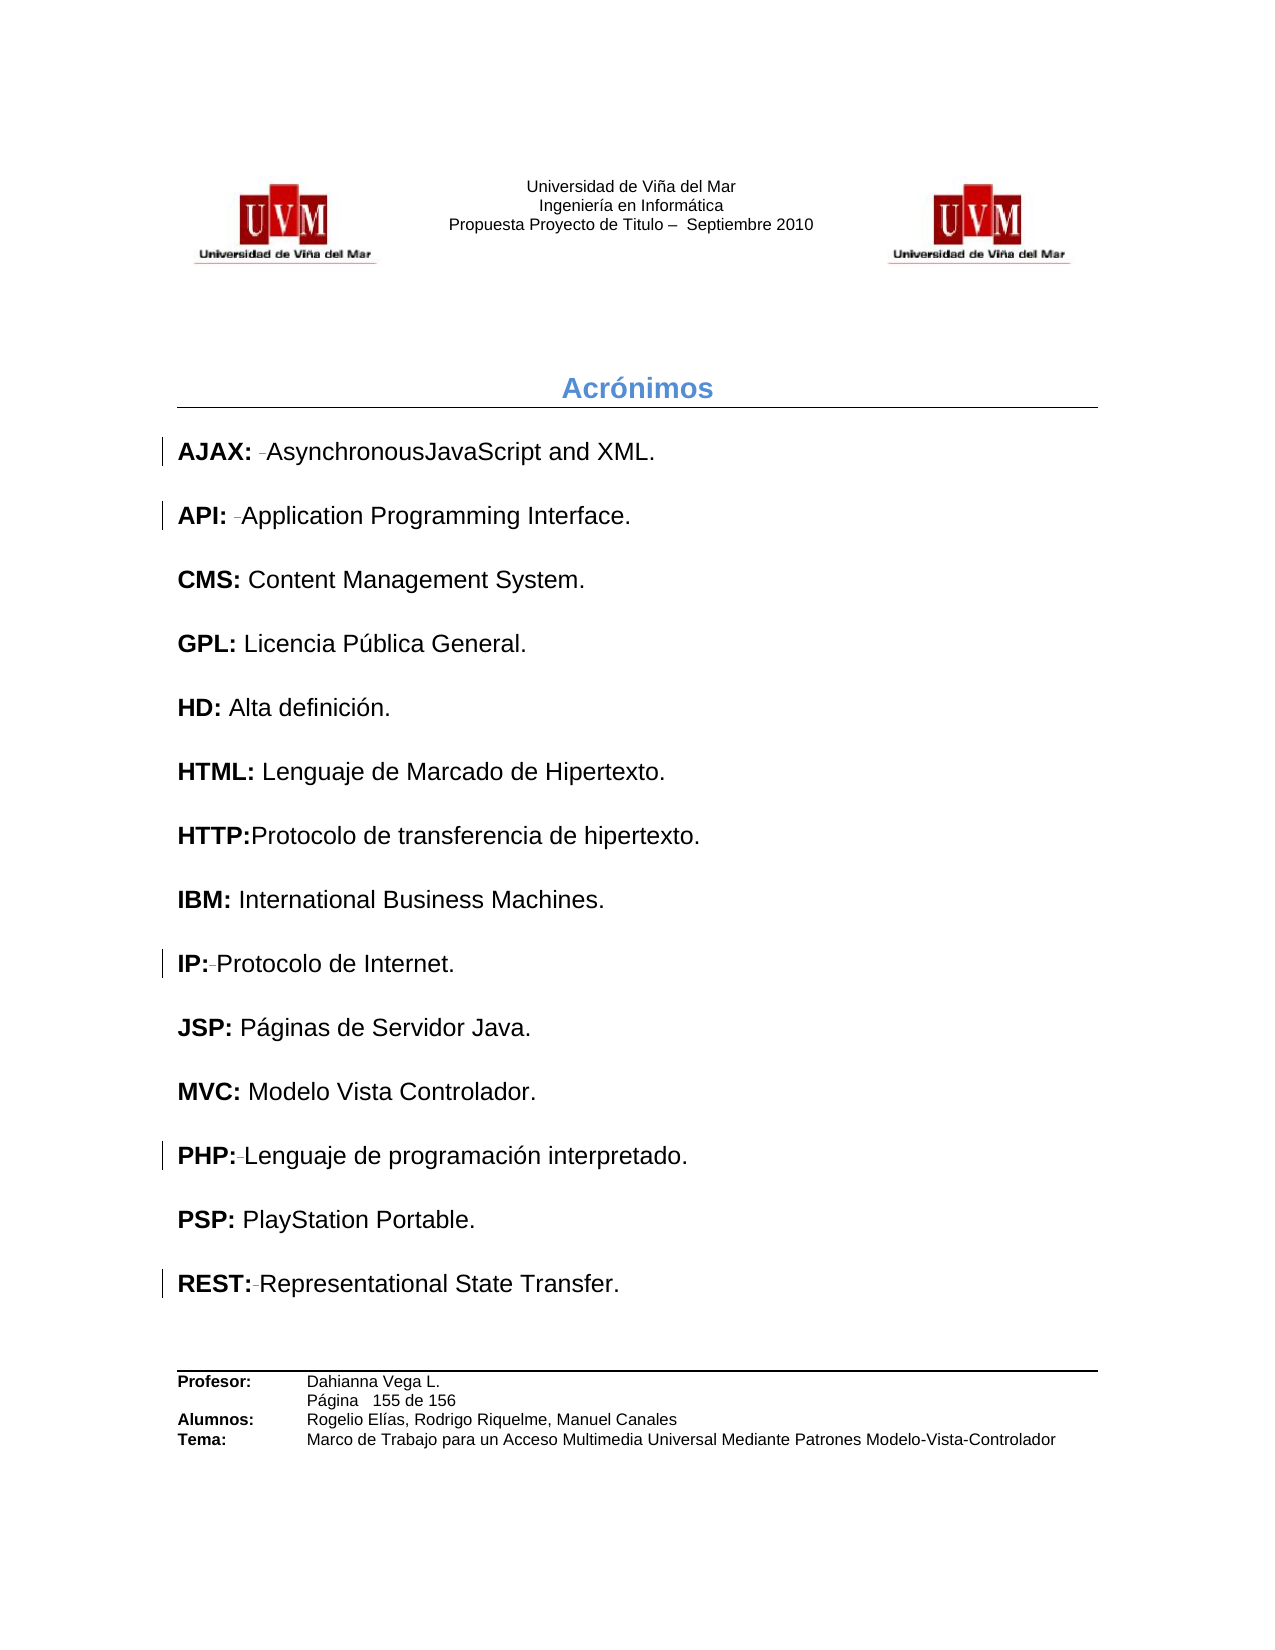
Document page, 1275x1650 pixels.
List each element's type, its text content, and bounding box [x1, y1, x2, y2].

text PHP:Lenguaje de programación interpretado. [177, 1141, 1098, 1169]
picture [871, 176, 1084, 267]
text GPL: Licencia Pública General. [177, 629, 1098, 658]
text IBM: International Business Machines. [177, 885, 1098, 914]
text AJAX: AsynchronousJavaScript and XML. [177, 437, 1098, 466]
text CMS: Content Management System. [177, 565, 1098, 594]
text PSP: PlayStation Portable. [177, 1205, 1098, 1233]
text API: Application Programming Interface. [177, 501, 1098, 530]
text IP:Protocolo de Internet. [177, 949, 1098, 978]
text REST:Representational State Transfer. [177, 1269, 1098, 1297]
text MVC: Modelo Vista Controlador. [177, 1077, 1098, 1106]
picture [177, 176, 390, 267]
title Acrónimos [177, 371, 1098, 407]
text HTML: Lenguaje de Marcado de Hipertexto. [177, 757, 1098, 786]
text HD: Alta definición. [177, 693, 1098, 722]
text JSP: Páginas de Servidor Java. [177, 1013, 1098, 1042]
text HTTP:Protocolo de transferencia de hipertexto. [177, 821, 1098, 850]
